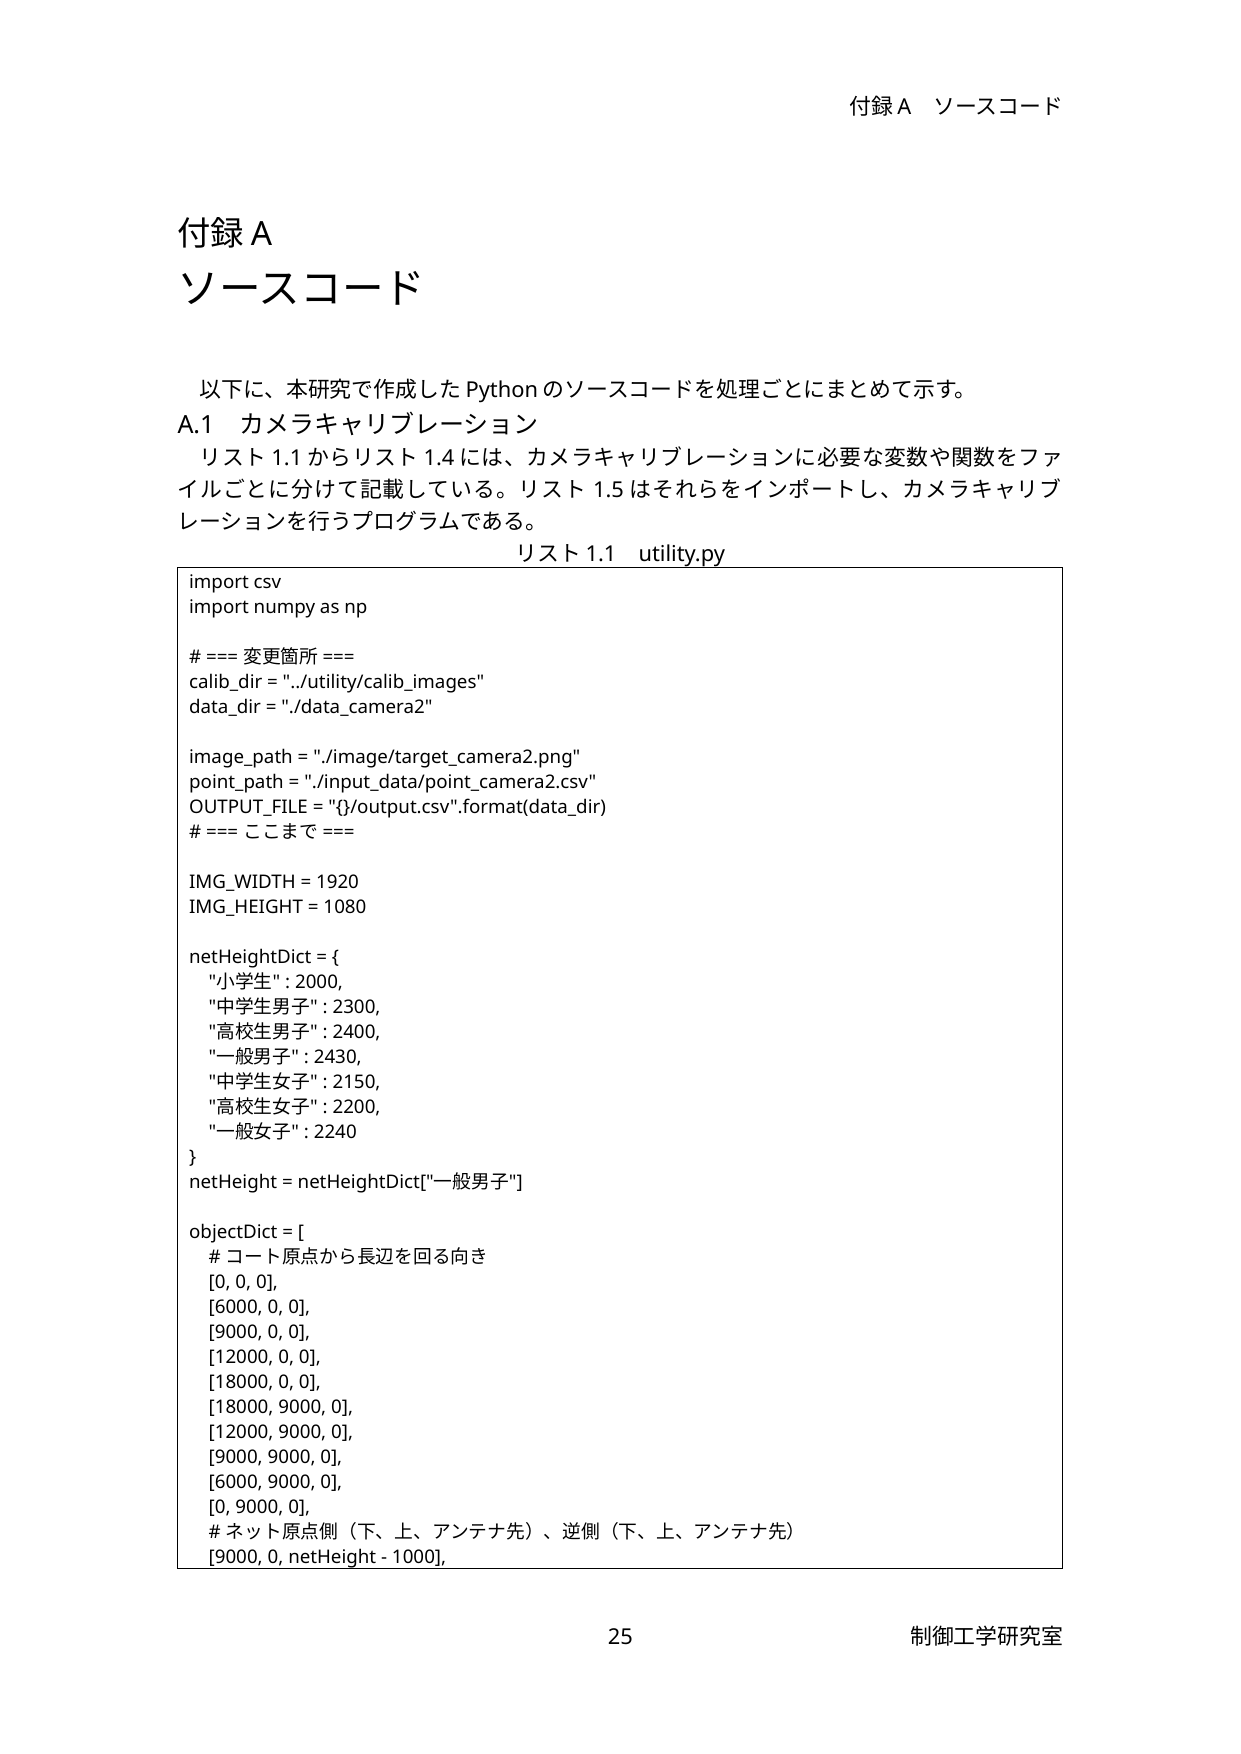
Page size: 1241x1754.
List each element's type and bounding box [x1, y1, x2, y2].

table_header [178, 568, 1062, 1568]
